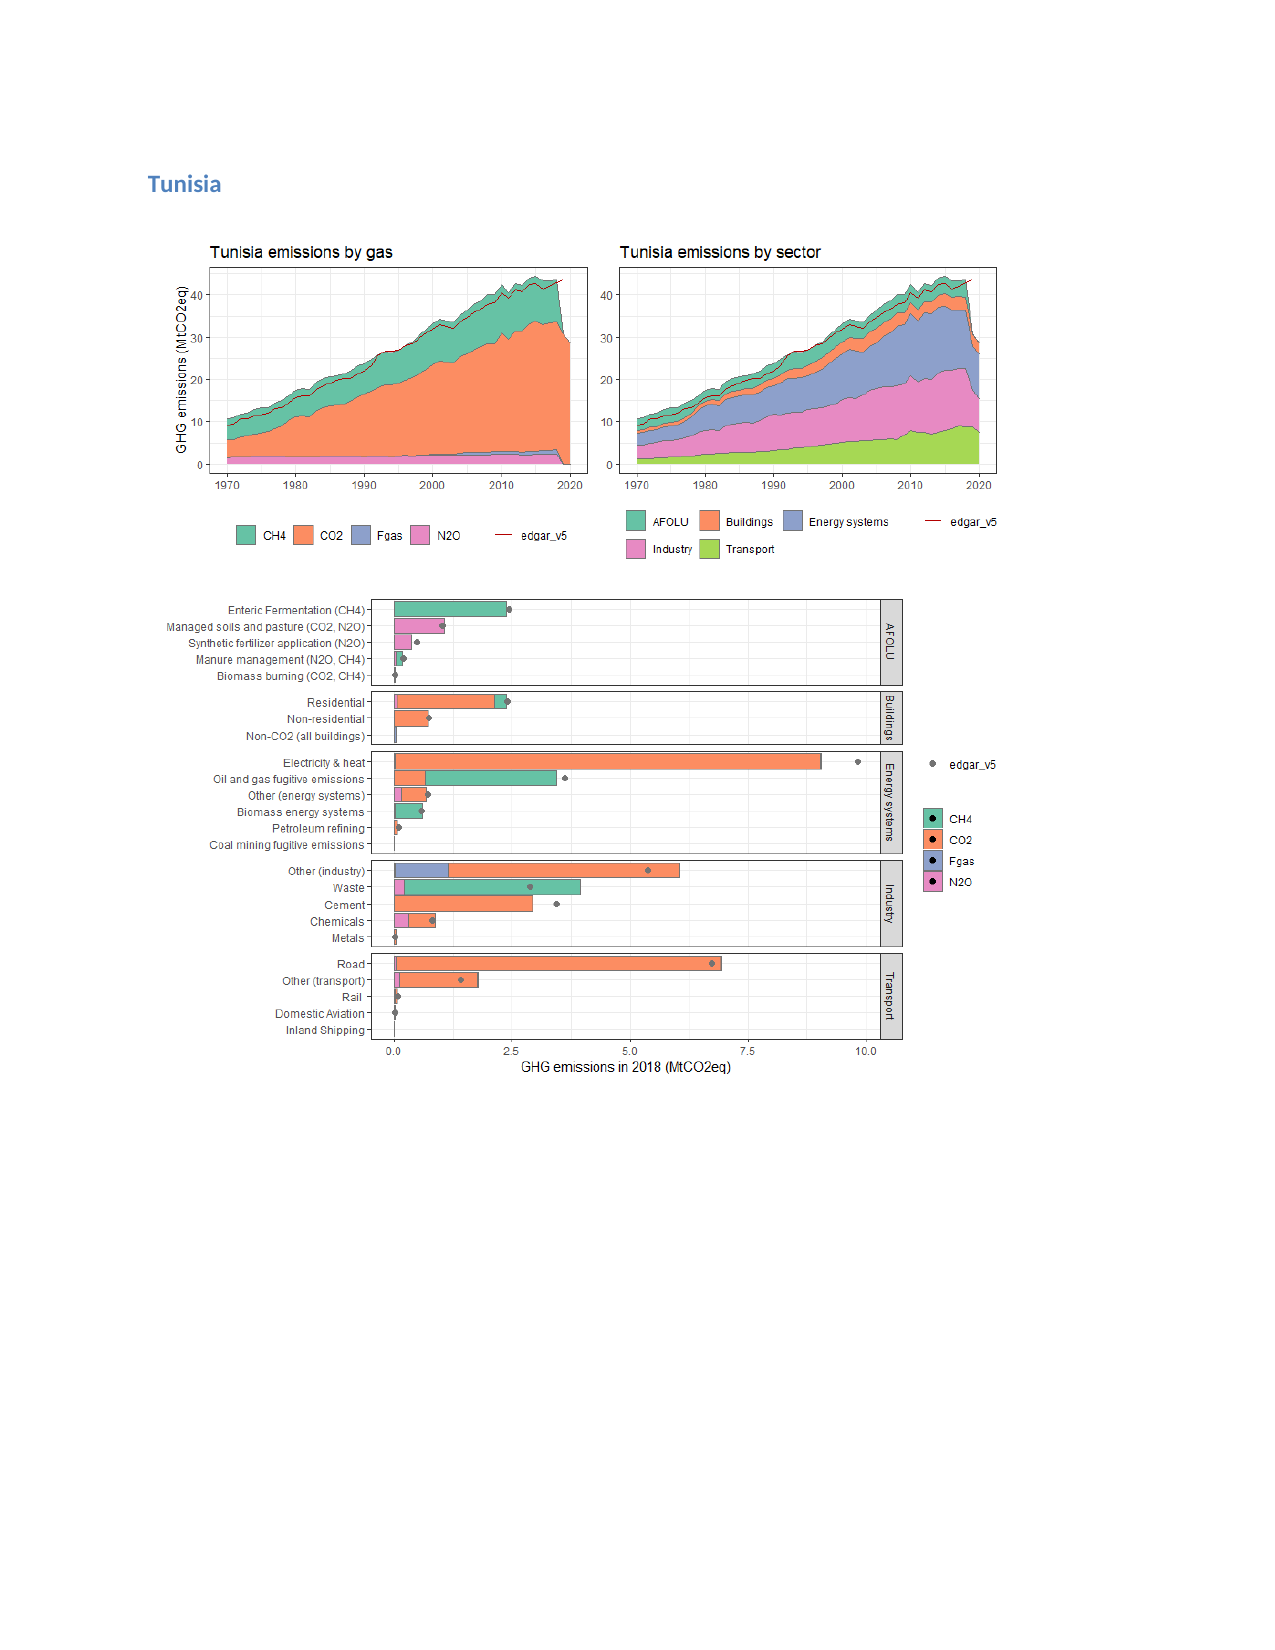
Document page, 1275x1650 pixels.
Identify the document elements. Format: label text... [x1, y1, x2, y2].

subtitle Tunisia [148, 168, 1127, 199]
picture [147, 217, 1023, 1093]
